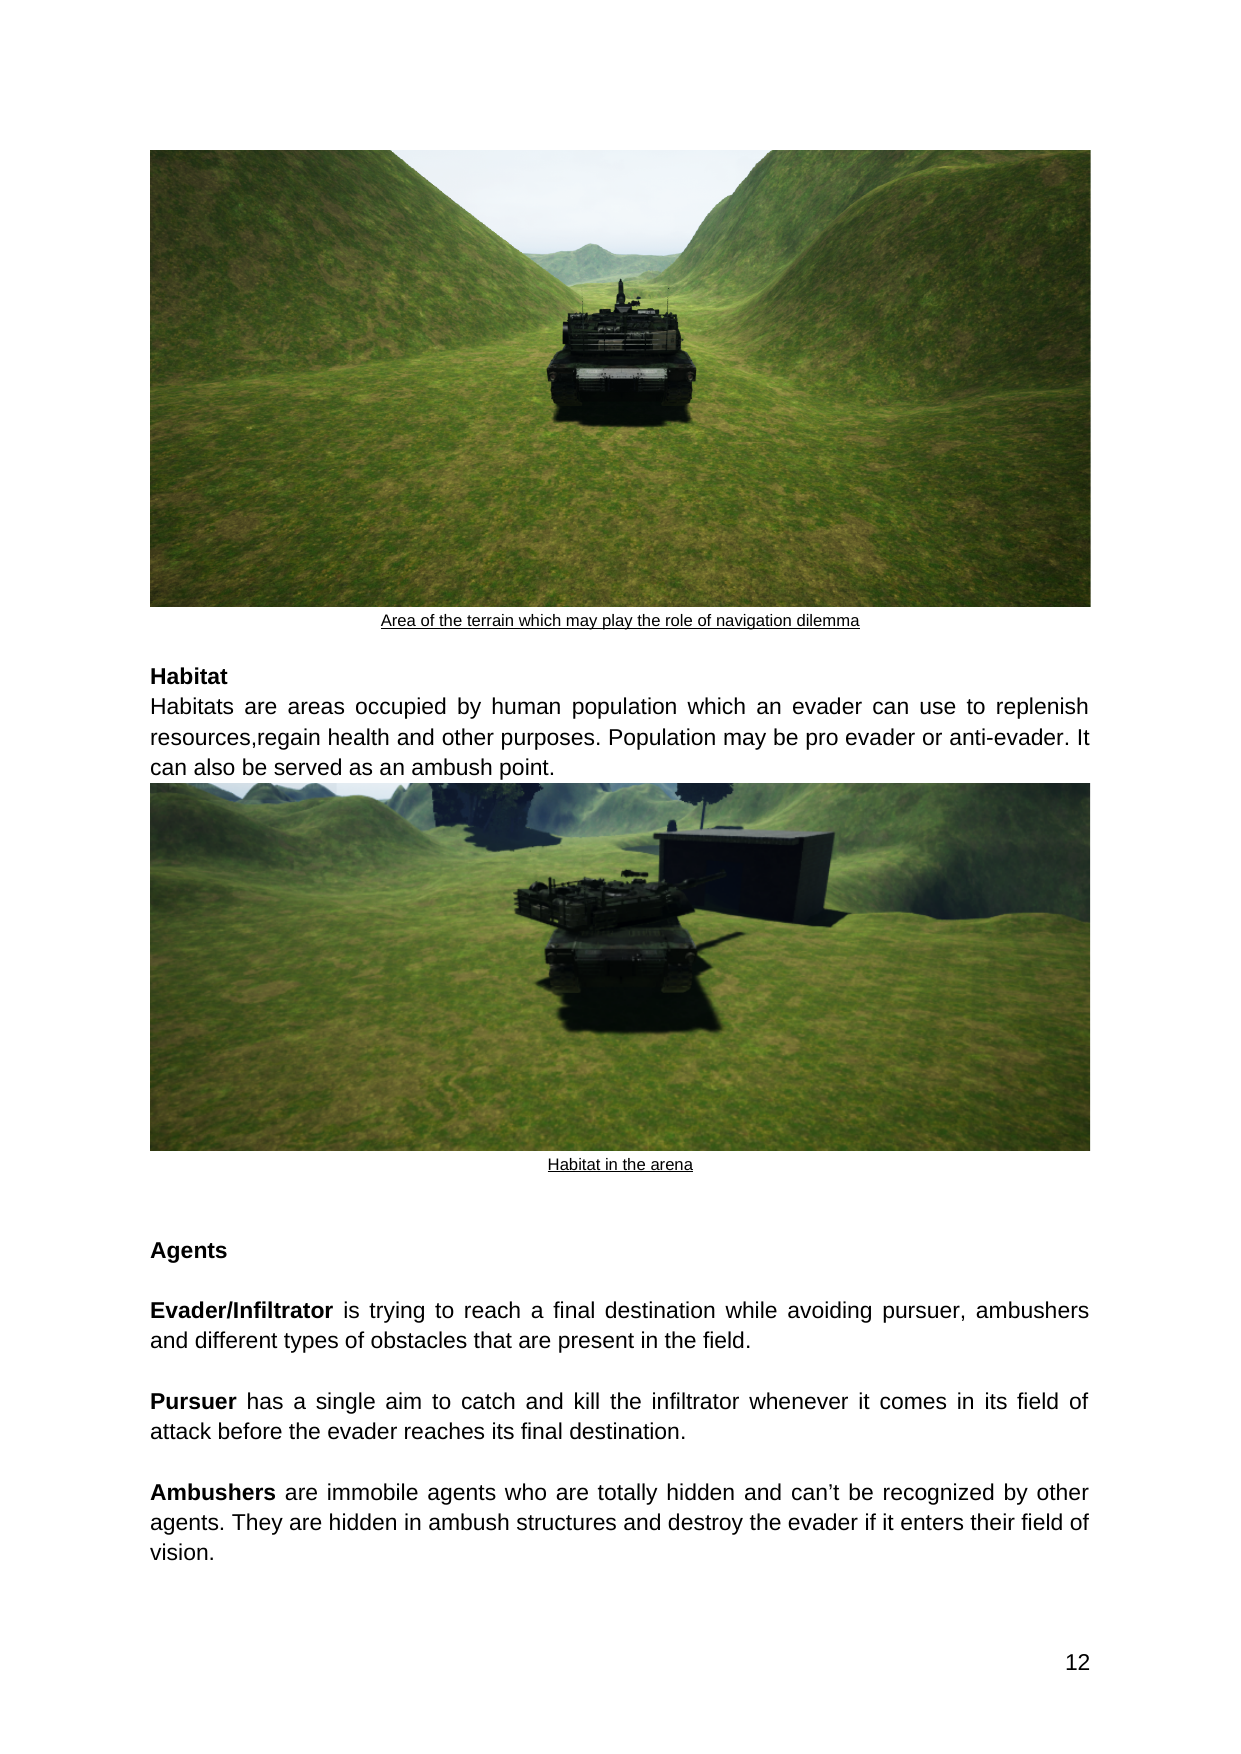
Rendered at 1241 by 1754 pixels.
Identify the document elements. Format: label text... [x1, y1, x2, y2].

text Agents [150, 1237, 1090, 1263]
text Habitats are areas occupied by human population which an evader can use to replenish resources,regain health and other purposes. Population may be pro evader or anti-evader. It can also be served as an ambush point. [150, 693, 1090, 780]
picture [150, 783, 1091, 1151]
text Ambushers are immobile agents who are totally hidden and can’t be recognized by other agents. They are hidden in ambush structures and destroy the evader if it enters their field of vision. [150, 1478, 1090, 1565]
text Habitat [150, 663, 1090, 689]
picture [150, 150, 1091, 607]
text Area of the terrain which may play the role of navigation dilemma [150, 611, 1090, 630]
text Evader/Infiltrator is trying to reach a final destination while avoiding pursuer, ambushers and different types of obstacles that are present in the field. [150, 1297, 1090, 1354]
text Habitat in the arena [150, 1154, 1090, 1173]
text Pursuer has a single aim to catch and kill the infiltrator whenever it comes in its field of attack before the evader reaches its final destination. [150, 1388, 1090, 1444]
